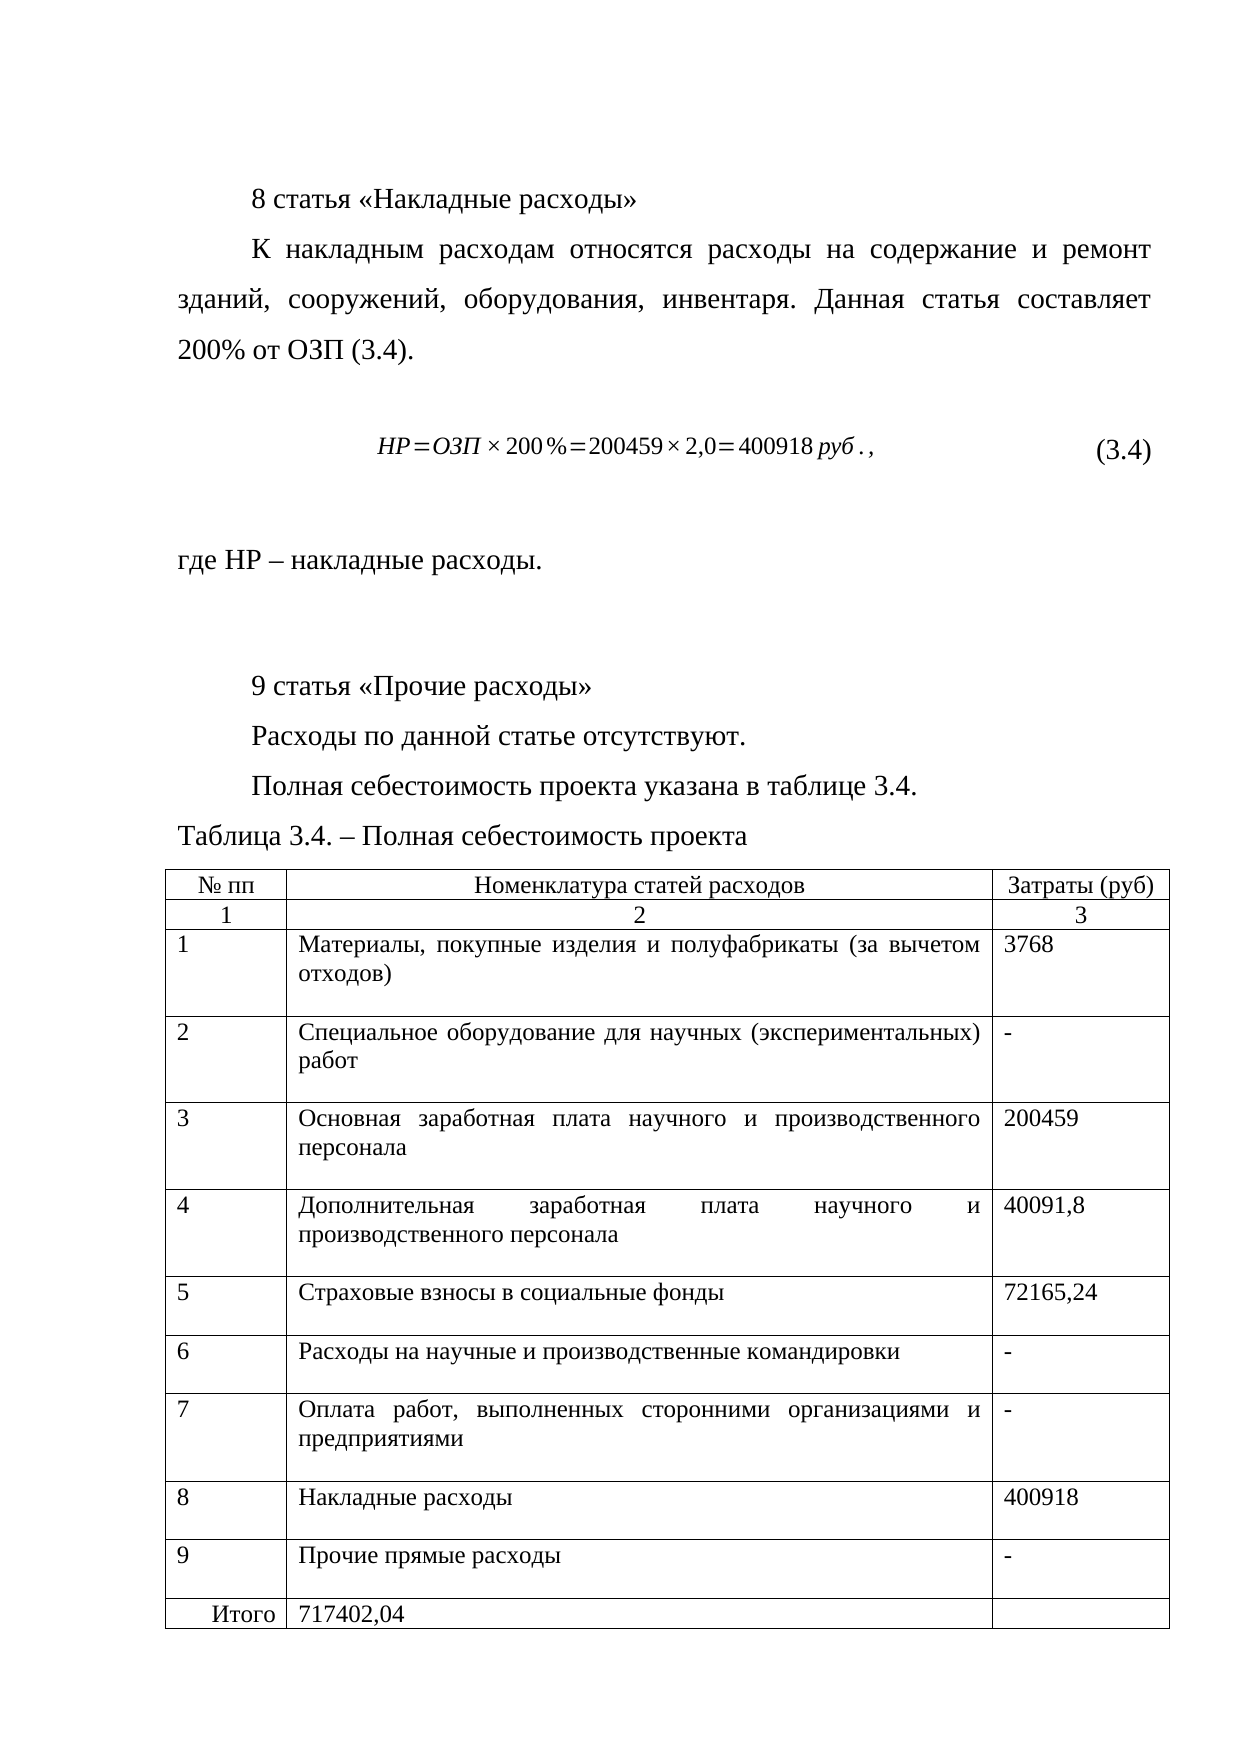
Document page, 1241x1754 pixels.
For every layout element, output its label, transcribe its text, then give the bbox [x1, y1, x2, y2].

table_cell Основная заработная плата научного и производственного персонала [287, 1103, 992, 1189]
table_cell 3 [993, 900, 1169, 928]
table_cell Прочие прямые расходы [287, 1540, 992, 1598]
text Полная себестоимость проекта указана в таблице 3.4. [177, 768, 1152, 802]
table_cell 6 [166, 1336, 286, 1393]
table_cell Страховые взносы в социальные фонды [287, 1277, 992, 1335]
table_header Затраты (руб) [993, 870, 1169, 899]
table_cell 400918 [993, 1482, 1169, 1539]
table_cell 3768 [993, 930, 1169, 1016]
table_cell - [993, 1540, 1169, 1598]
table_cell 1 [166, 930, 286, 1016]
table_header (3.4) [1084, 433, 1163, 479]
table_cell Накладные расходы [287, 1482, 992, 1539]
table_cell 8 [166, 1482, 286, 1539]
table_cell - [993, 1394, 1169, 1481]
table_cell Дополнительная заработная плата научного и производственного персонала [287, 1190, 992, 1276]
text Расходы по данной статье отсутствуют. [177, 718, 1152, 751]
table_cell Расходы на научные и производственные командировки [287, 1336, 992, 1393]
text К накладным расходам относятся расходы на содержание и ремонт зданий, сооружений, оборудования, инвентаря. Данная статья составляет 200% от ОЗП (3.4). [177, 231, 1152, 365]
text где НР – накладные расходы. [177, 542, 1152, 576]
text 9 статья «Прочие расходы» [177, 668, 1152, 701]
table_cell Итого [166, 1599, 286, 1627]
table_cell 3 [166, 1103, 286, 1189]
text Таблица 3.4. – Полная себестоимость проекта [177, 818, 1152, 852]
table_cell 9 [166, 1540, 286, 1598]
table_cell Материалы, покупные изделия и полуфабрикаты (за вычетом отходов) [287, 930, 992, 1016]
table_cell Специальное оборудование для научных (экспериментальных) работ [287, 1017, 992, 1102]
table_cell - [993, 1336, 1169, 1393]
table_cell 200459 [993, 1103, 1169, 1189]
table_cell 717402,04 [287, 1599, 992, 1627]
text 8 статья «Накладные расходы» [177, 181, 1152, 214]
table_cell [993, 1599, 1169, 1627]
table_header № пп [166, 870, 286, 899]
table_cell 40091,8 [993, 1190, 1169, 1276]
table_cell 1 [166, 900, 286, 928]
table_cell 2 [166, 1017, 286, 1102]
table_cell 72165,24 [993, 1277, 1169, 1335]
table_cell 4 [166, 1190, 286, 1276]
table_cell Оплата работ, выполненных сторонними организациями и предприятиями [287, 1394, 992, 1481]
table_cell 2 [287, 900, 992, 928]
table_header Номенклатура статей расходов [287, 870, 992, 899]
table_cell - [993, 1017, 1169, 1102]
table_cell 7 [166, 1394, 286, 1481]
table_header [166, 433, 1084, 479]
table_cell 5 [166, 1277, 286, 1335]
